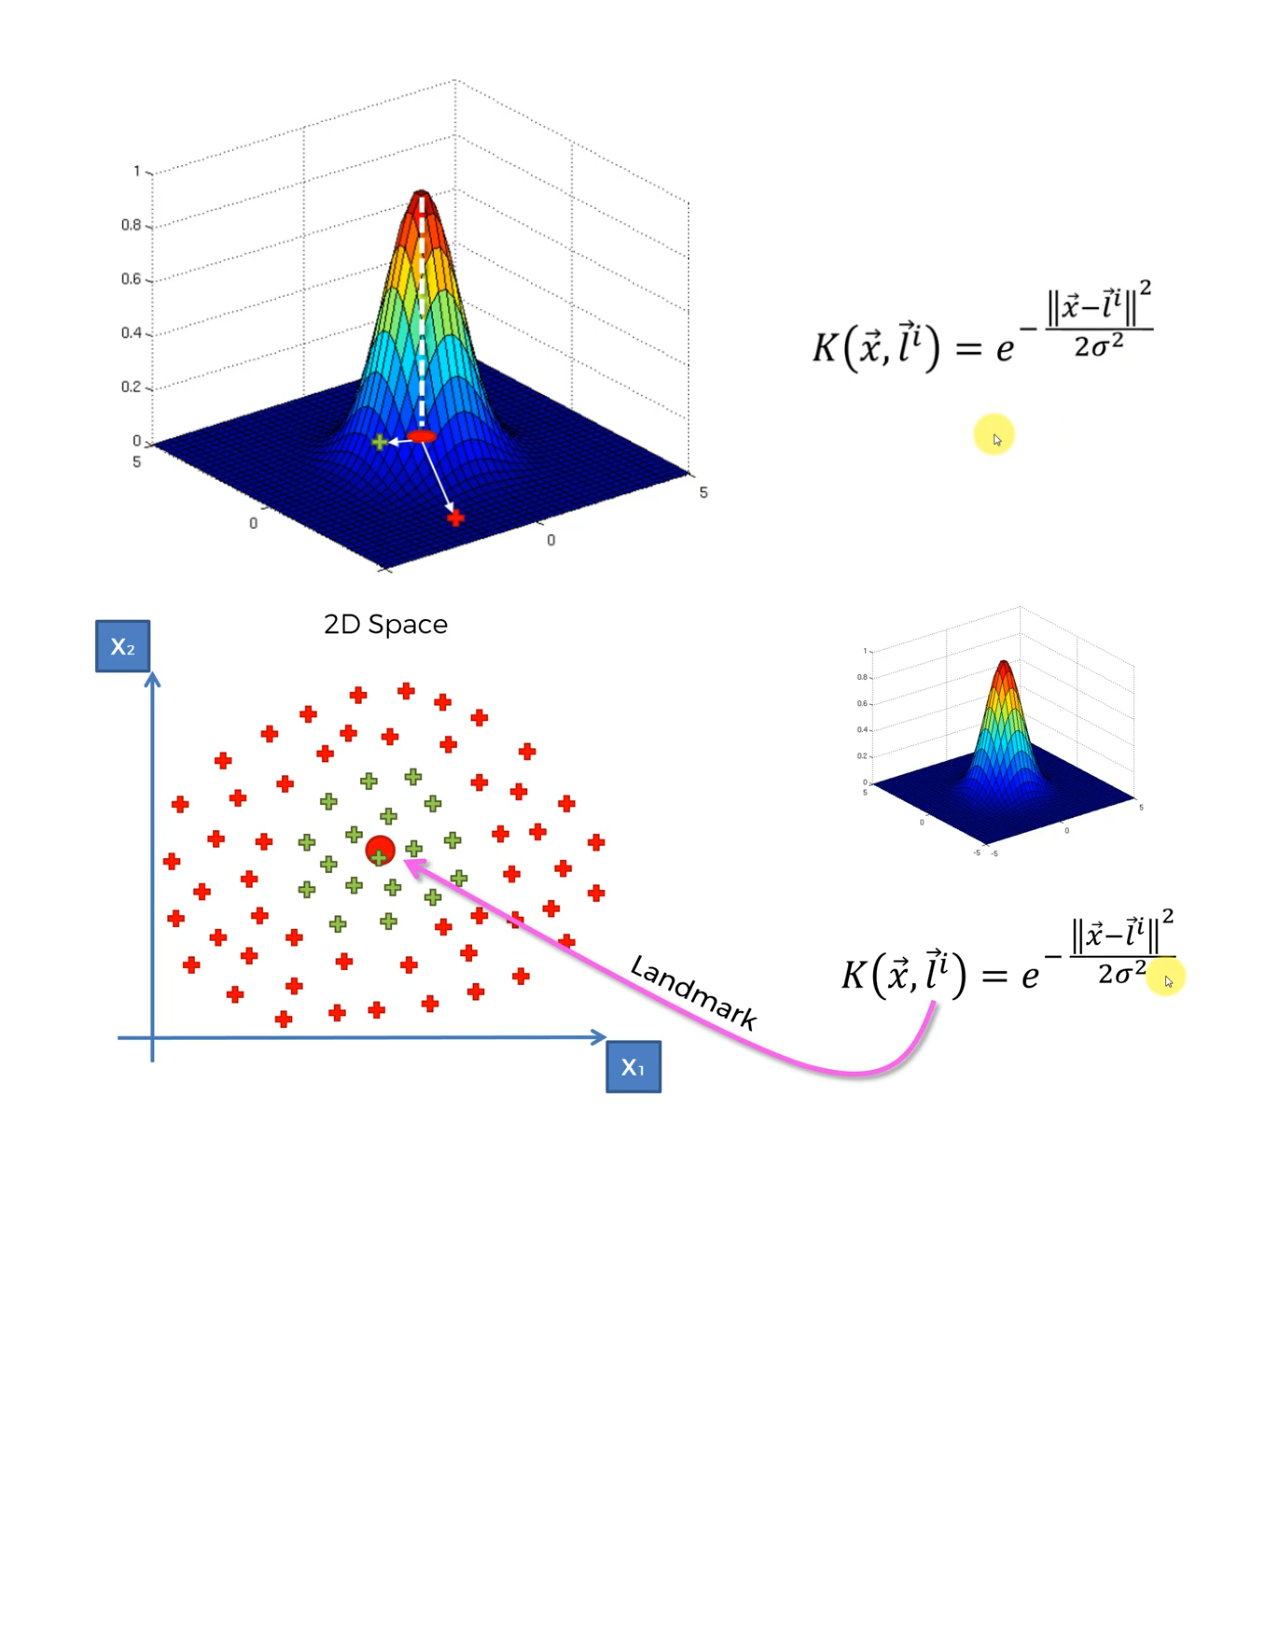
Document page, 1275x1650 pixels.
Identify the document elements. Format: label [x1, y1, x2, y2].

picture [75, 75, 1200, 576]
picture [75, 600, 1200, 1099]
